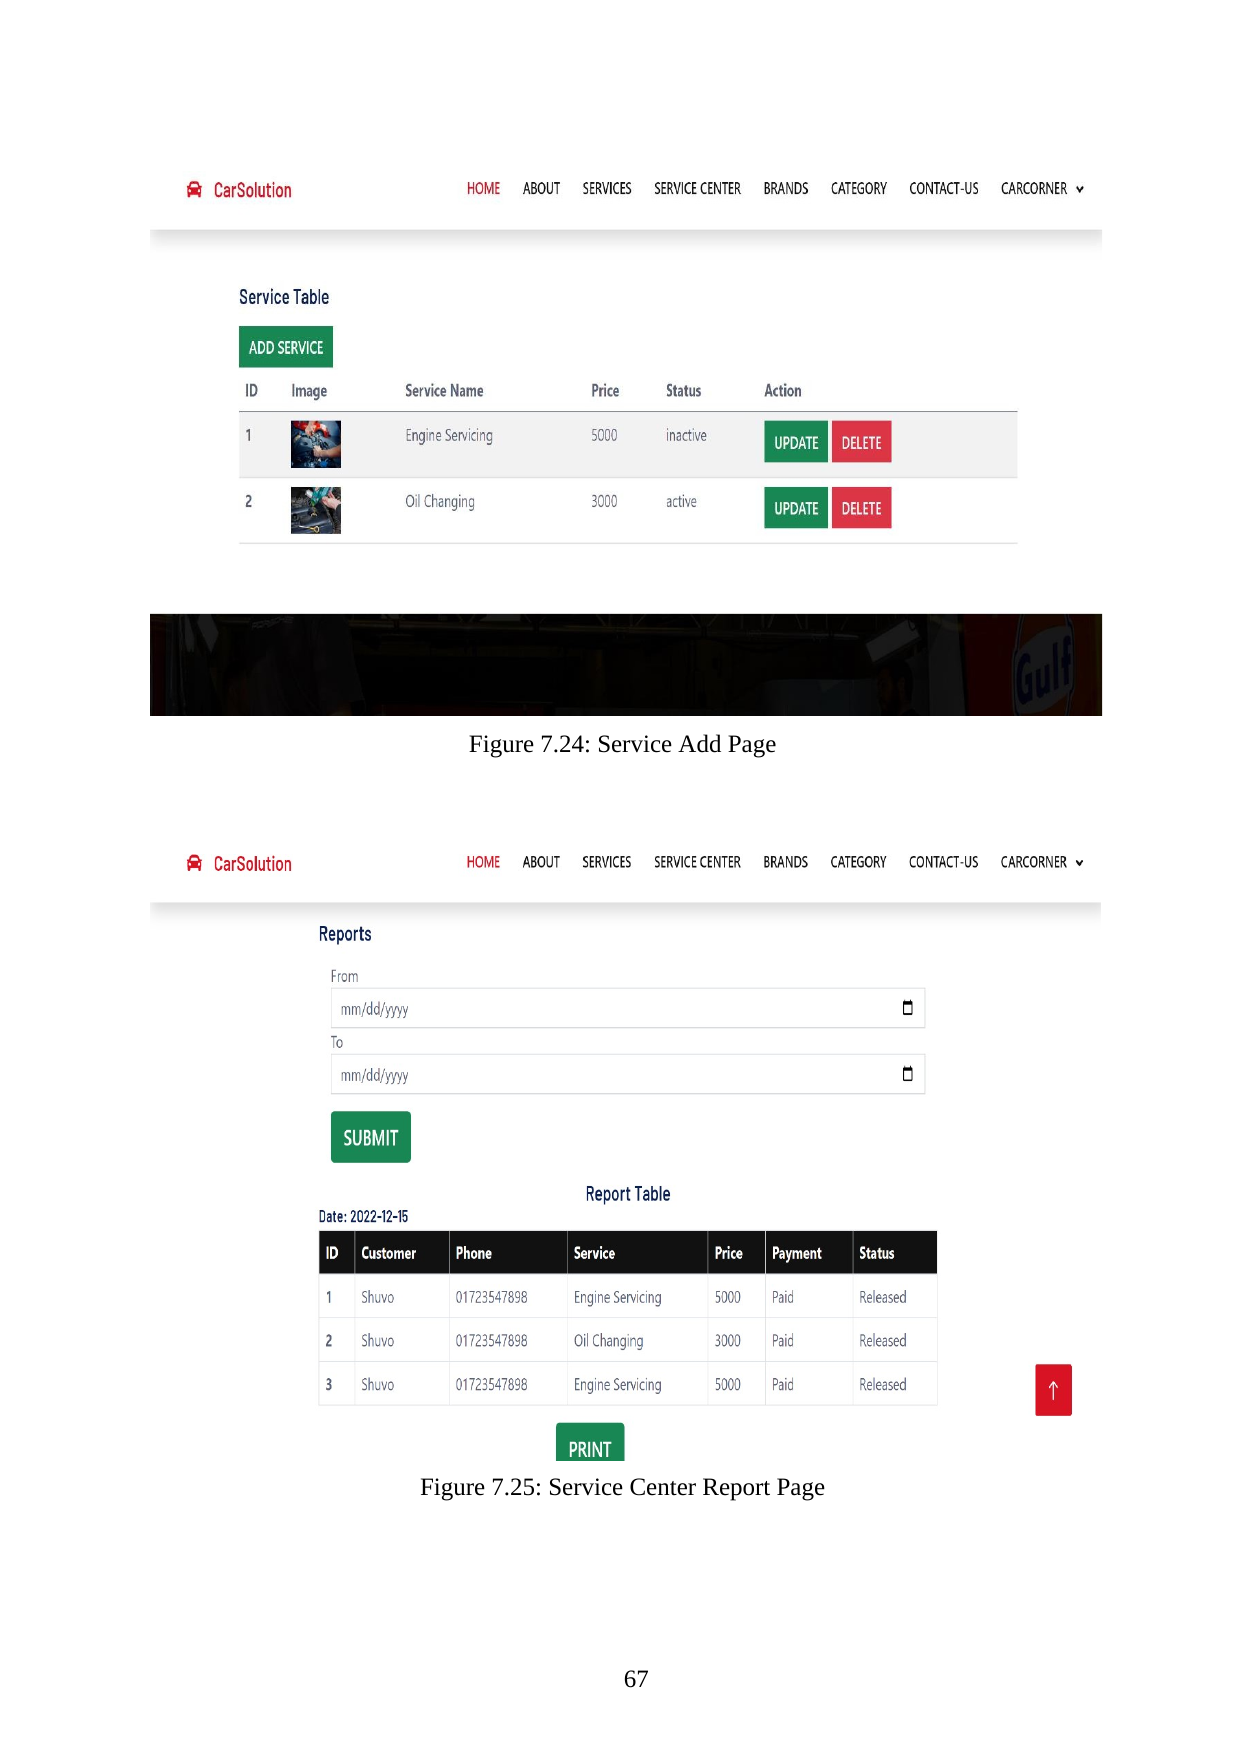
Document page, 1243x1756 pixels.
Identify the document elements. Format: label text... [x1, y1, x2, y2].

text Figure 7.25: Service Center Report Page [161, 1461, 1084, 1501]
picture [150, 854, 1101, 1461]
text Figure 7.24: Service Add Page [161, 729, 1084, 758]
picture [150, 171, 1103, 716]
